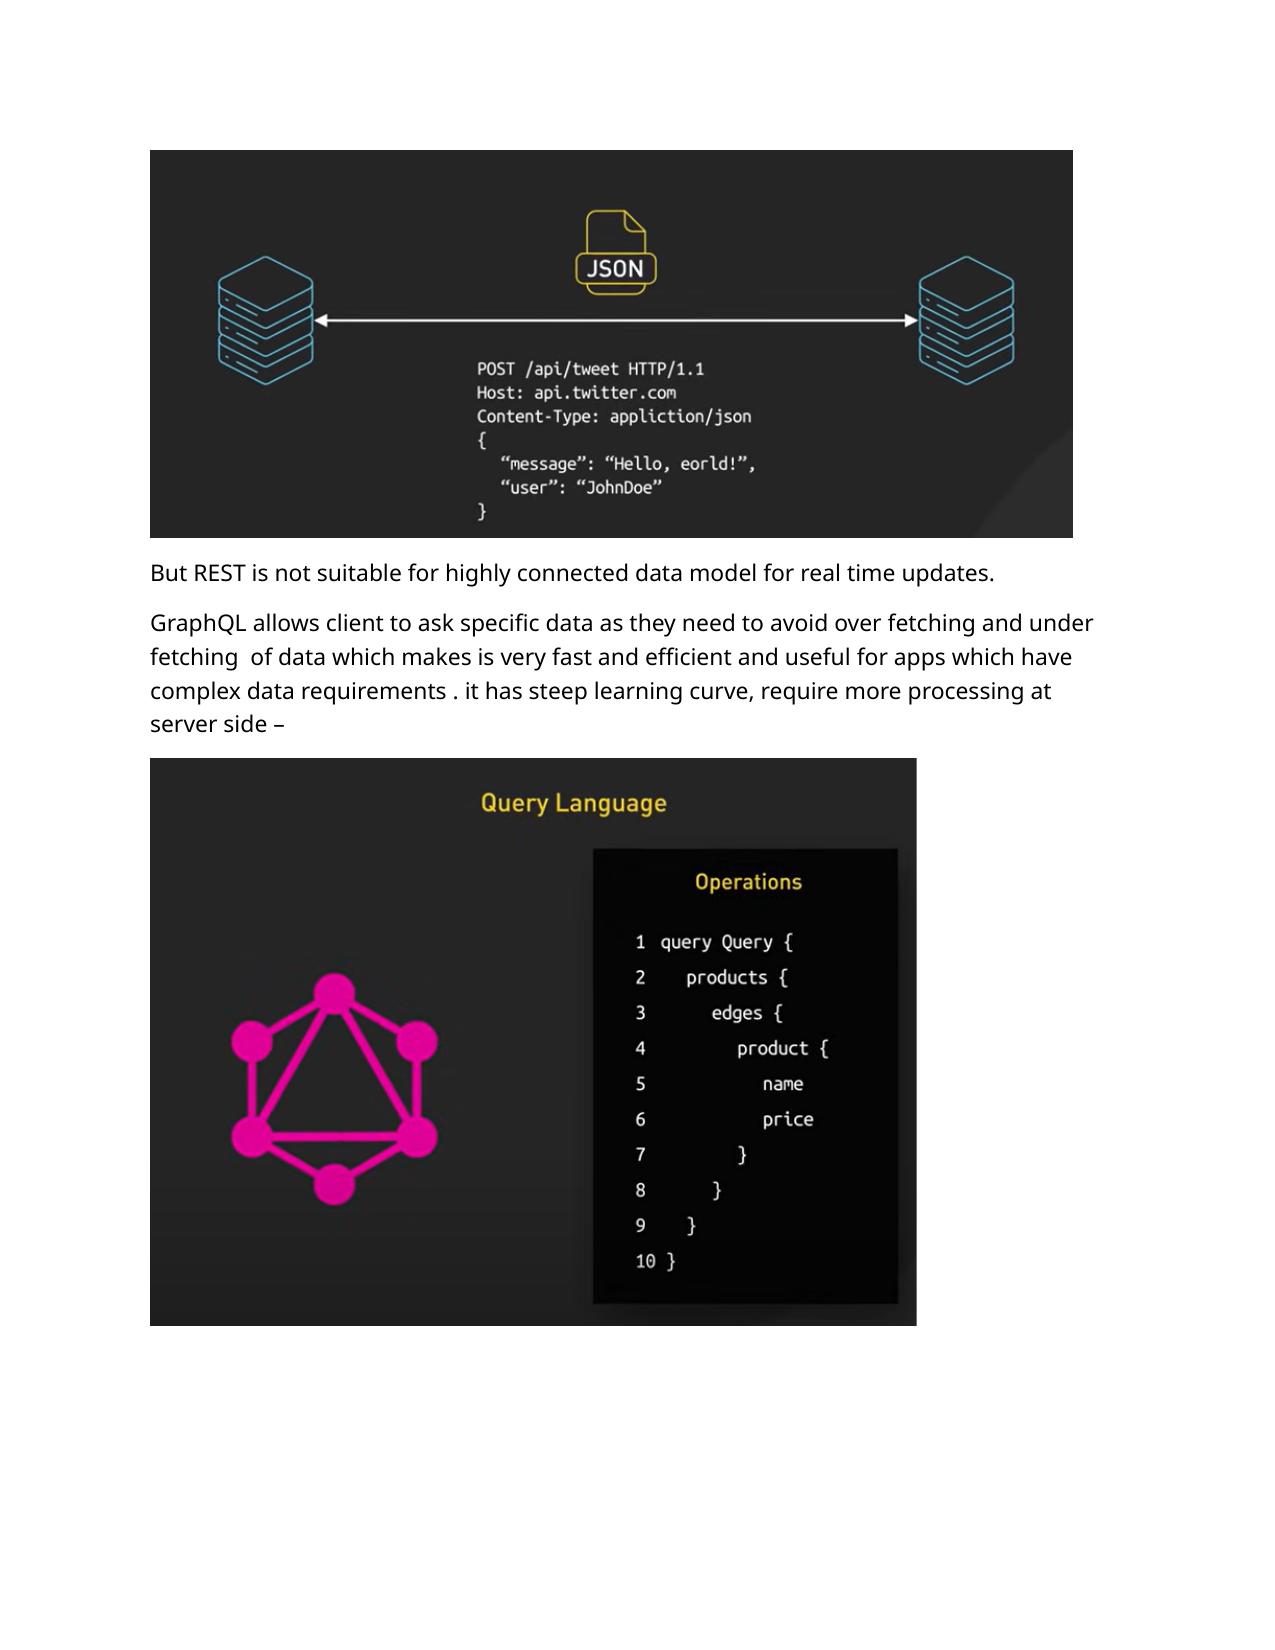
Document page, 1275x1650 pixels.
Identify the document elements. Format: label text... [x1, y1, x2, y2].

picture [150, 758, 917, 1326]
text But REST is not suitable for highly connected data model for real time updates. [150, 557, 1125, 588]
text GraphQL allows client to ask specific data as they need to avoid over fetching and under fetching of data which makes is very fast and efficient and useful for apps which have complex data requirements . it has steep learning curve, require more processing at server side – [150, 607, 1125, 739]
picture [150, 150, 1073, 538]
